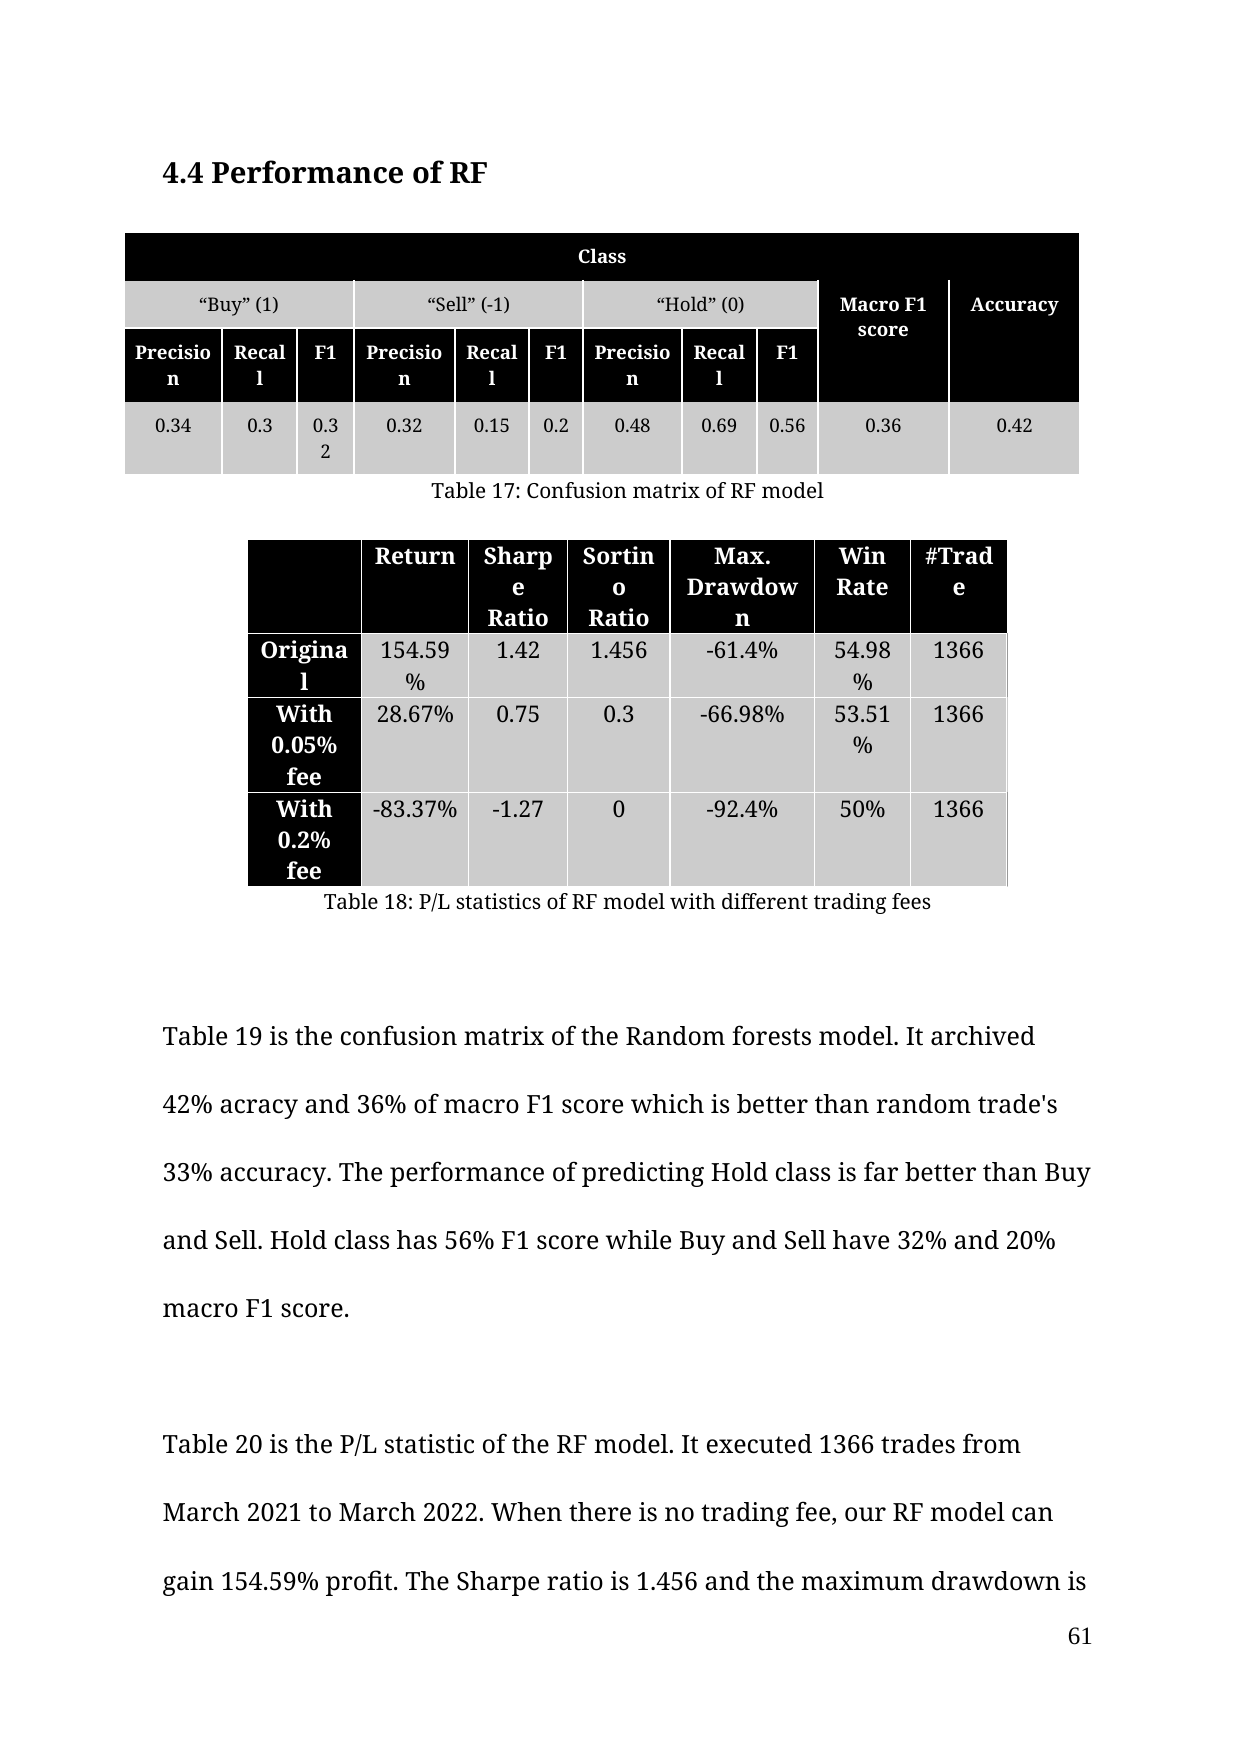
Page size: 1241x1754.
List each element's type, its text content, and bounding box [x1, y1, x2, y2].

table_cell Recall [223, 329, 296, 401]
text Table 19 is the confusion matrix of the Random forests model. It archived 42% acracy and 36% of macro F1 score which is better than random trade's 33% accuracy. The performance of predicting Hold class is far better than Buy and Sell. Hold class has 56% F1 score while Buy and Sell have 32% and 20% macro F1 score. [162, 1018, 1092, 1325]
table_header Return [362, 540, 468, 633]
table_cell -92.4% [671, 793, 814, 886]
table_cell -61.4% [671, 634, 814, 697]
table_cell Precision [125, 329, 221, 401]
table_cell 0.36 [819, 402, 948, 474]
table_cell Precision [355, 329, 454, 401]
table_cell 0 [568, 793, 669, 886]
table_header #Trade [911, 540, 1007, 633]
table_cell 0.42 [950, 402, 1079, 474]
table_cell Original [248, 634, 361, 697]
table_cell 53.51% [815, 698, 910, 792]
table_cell With 0.05% fee [248, 698, 361, 792]
text Table 17: Confusion matrix of RF model [162, 476, 1092, 504]
table_cell 50% [815, 793, 910, 886]
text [162, 1427, 1092, 1597]
table_cell F1 [758, 329, 817, 401]
table_cell Macro F1 score [819, 281, 948, 401]
table_cell Accuracy [950, 281, 1079, 401]
table_cell Recall [456, 329, 528, 401]
table_cell 28.67% [362, 698, 468, 792]
table_cell 1366 [911, 793, 1006, 886]
table_cell 0.32 [355, 402, 454, 474]
table_cell F1 [298, 329, 353, 401]
table_header Max. Drawdown [671, 540, 814, 633]
table_cell With 0.2% fee [248, 793, 361, 886]
table_header Class [125, 233, 1079, 280]
table_cell 1.456 [568, 634, 669, 697]
text Table 18: P/L statistics of RF model with different trading fees [162, 887, 1092, 916]
table_cell 0.3 [568, 698, 669, 792]
table_cell -1.27 [469, 793, 567, 886]
table_cell -66.98% [671, 698, 814, 792]
table_cell 0.48 [584, 402, 681, 474]
table_cell 1366 [911, 634, 1006, 697]
table_cell 0.56 [758, 402, 817, 474]
table_cell 154.59% [362, 634, 468, 697]
table_cell 54.98% [815, 634, 910, 697]
table_cell “Sell” (-1) [355, 281, 582, 327]
table_header Win Rate [815, 540, 910, 633]
table_cell 1.42 [469, 634, 567, 697]
table_cell 0.15 [456, 402, 528, 474]
table_cell Precision [584, 329, 681, 401]
table_header Sortino Ratio [568, 540, 669, 633]
table_cell Recall [683, 329, 756, 401]
table_header Sharpe Ratio [469, 540, 567, 633]
subtitle 4.4 Performance of RF [162, 152, 1092, 192]
table_cell 0.2 [530, 402, 582, 474]
table_cell “Hold” (0) [584, 281, 817, 327]
table_cell -83.37% [362, 793, 468, 886]
table_cell F1 [530, 329, 582, 401]
table_cell 0.3 [223, 402, 296, 474]
table_cell 0.69 [683, 402, 756, 474]
table_cell “Buy” (1) [125, 281, 353, 327]
table_header [248, 540, 361, 633]
table_cell 0.34 [125, 402, 221, 474]
table_cell 0.75 [469, 698, 567, 792]
table_cell 1366 [911, 698, 1006, 792]
table_cell 0.32 [298, 402, 353, 474]
